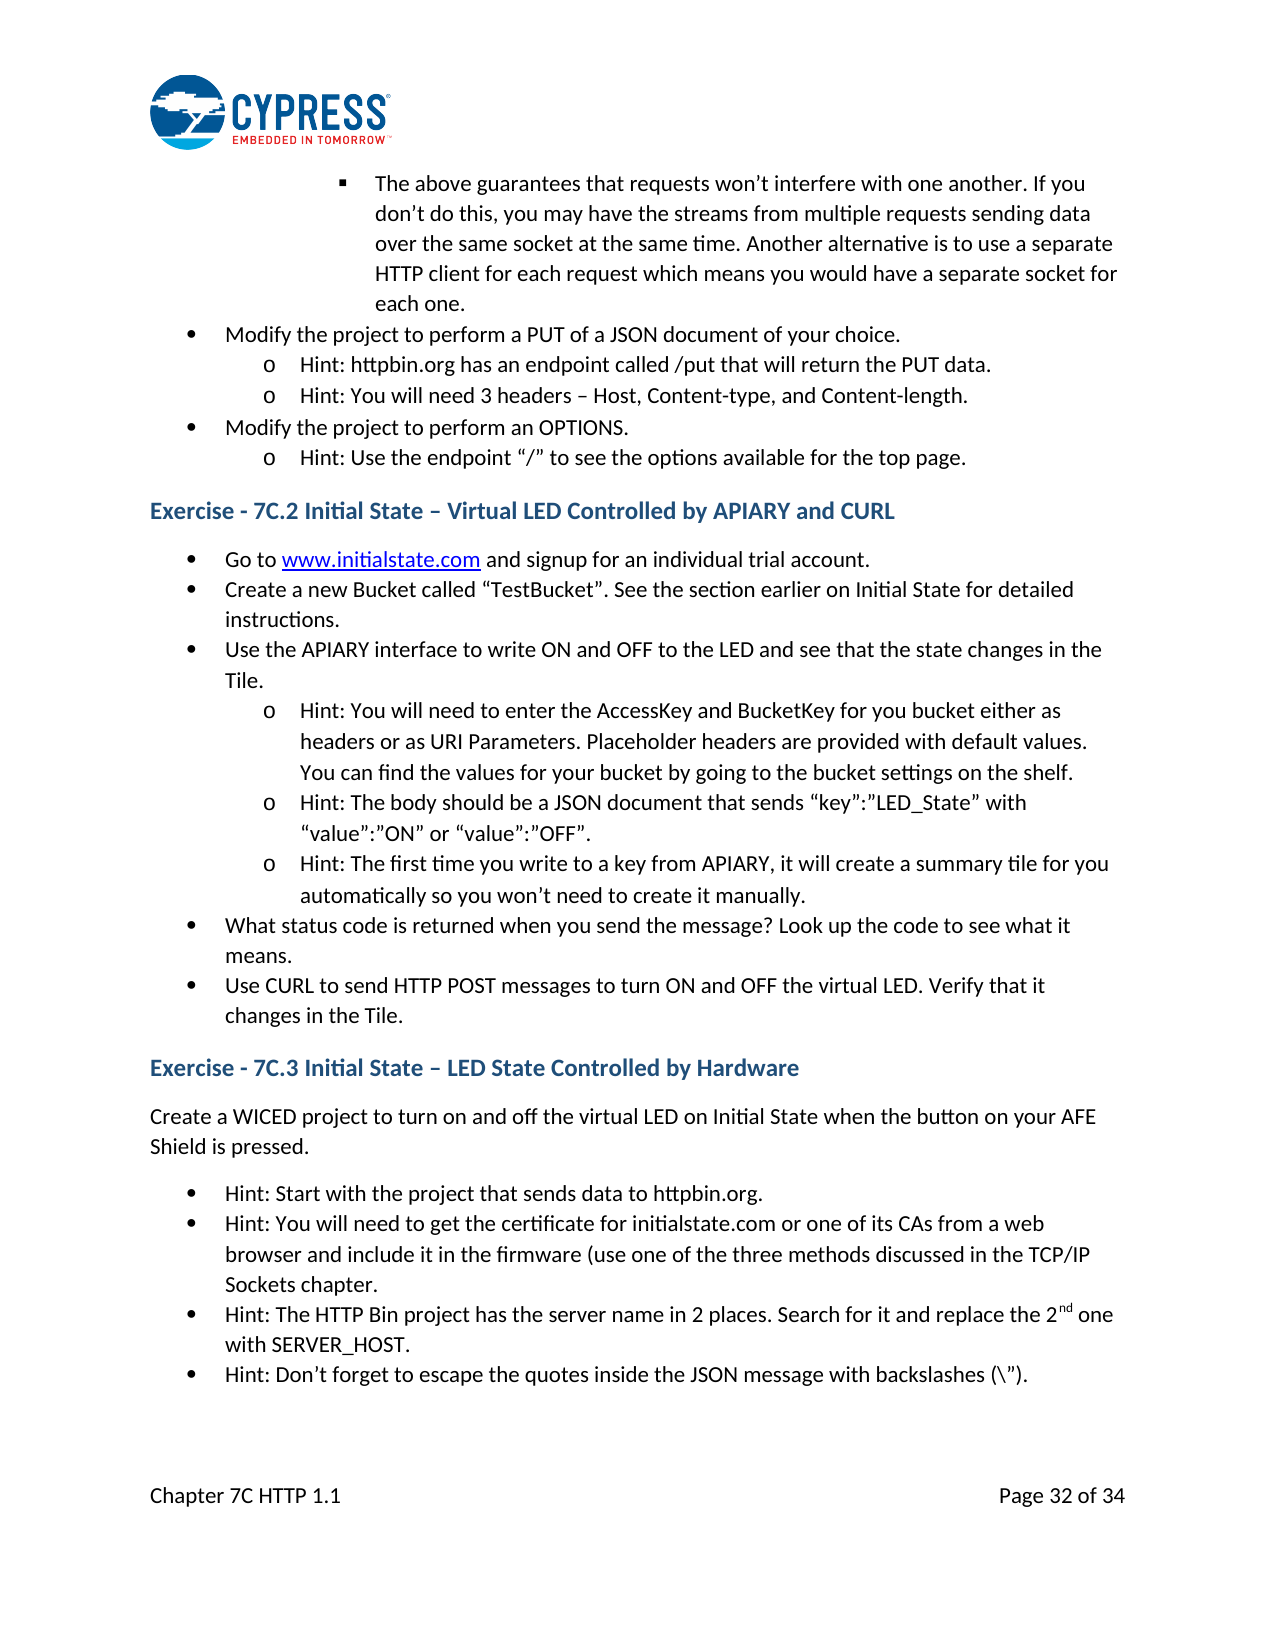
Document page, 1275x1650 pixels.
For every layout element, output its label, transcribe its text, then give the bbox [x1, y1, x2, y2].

list The above guarantees that requests won’t interfere with one another. If you don’t do this, you may have the streams from multiple requests sending data over the same socket at the same time. Another alternative is to use a separate HTTP client for each request which means you would have a separate socket for each one. [337, 169, 1125, 318]
picture [150, 75, 392, 150]
text Create a WICED project to turn on and off the virtual LED on Initial State when the button on your AFE Shield is pressed. [150, 1102, 1125, 1160]
text Initial State – Virtual LED Controlled by APIARY and CURL [150, 495, 1125, 526]
list Create a new Bucket called “TestBucket”. See the section earlier on Initial State for detailed instructions. [187, 575, 1125, 633]
list Hint: Use the endpoint “/” to see the options available for the top page. [262, 443, 1125, 472]
list Hint: You will need 3 headers – Host, Content-type, and Content-length. [262, 381, 1125, 411]
list Hint: The body should be a JSON document that sends “key”:”LED_State” with “value”:”ON” or “value”:”OFF”. [262, 788, 1125, 847]
list Hint: Start with the project that sends data to httpbin.org. [187, 1179, 1125, 1207]
list Hint: The HTTP Bin project has the server name in 2 places. Search for it and replace the 2nd one with SERVER_HOST. [187, 1300, 1125, 1358]
list Use the APIARY interface to write ON and OFF to the LED and see that the state changes in the Tile. [187, 636, 1125, 694]
list Hint: The first time you write to a key from APIARY, it will create a summary tile for you automatically so you won’t need to create it manually. [262, 849, 1125, 909]
list Go to www.initialstate.com and signup for an individual trial account. [187, 545, 1125, 573]
list Modify the project to perform an OPTIONS. [187, 413, 1125, 441]
list Use CURL to send HTTP POST messages to turn ON and OFF the virtual LED. Verify that it changes in the Tile. [187, 971, 1125, 1029]
list Modify the project to perform a PUT of a JSON document of your choice. [187, 320, 1125, 348]
list Hint: You will need to enter the AccessKey and BucketKey for you bucket either as headers or as URI Parameters. Placeholder headers are provided with default values. You can find the values for your bucket by going to the bucket settings on the shelf. [262, 696, 1125, 786]
list What status code is returned when you send the message? Look up the code to see what it means. [187, 911, 1125, 969]
list Hint: httpbin.org has an endpoint called /put that will return the PUT data. [262, 350, 1125, 379]
list Hint: You will need to get the certificate for initialstate.com or one of its CAs from a web browser and include it in the firmware (use one of the three methods discussed in the TCP/IP Sockets chapter. [187, 1209, 1125, 1298]
text Initial State – LED State Controlled by Hardware [150, 1053, 1125, 1083]
list Hint: Don’t forget to escape the quotes inside the JSON message with backslashes (\”). [187, 1361, 1125, 1388]
